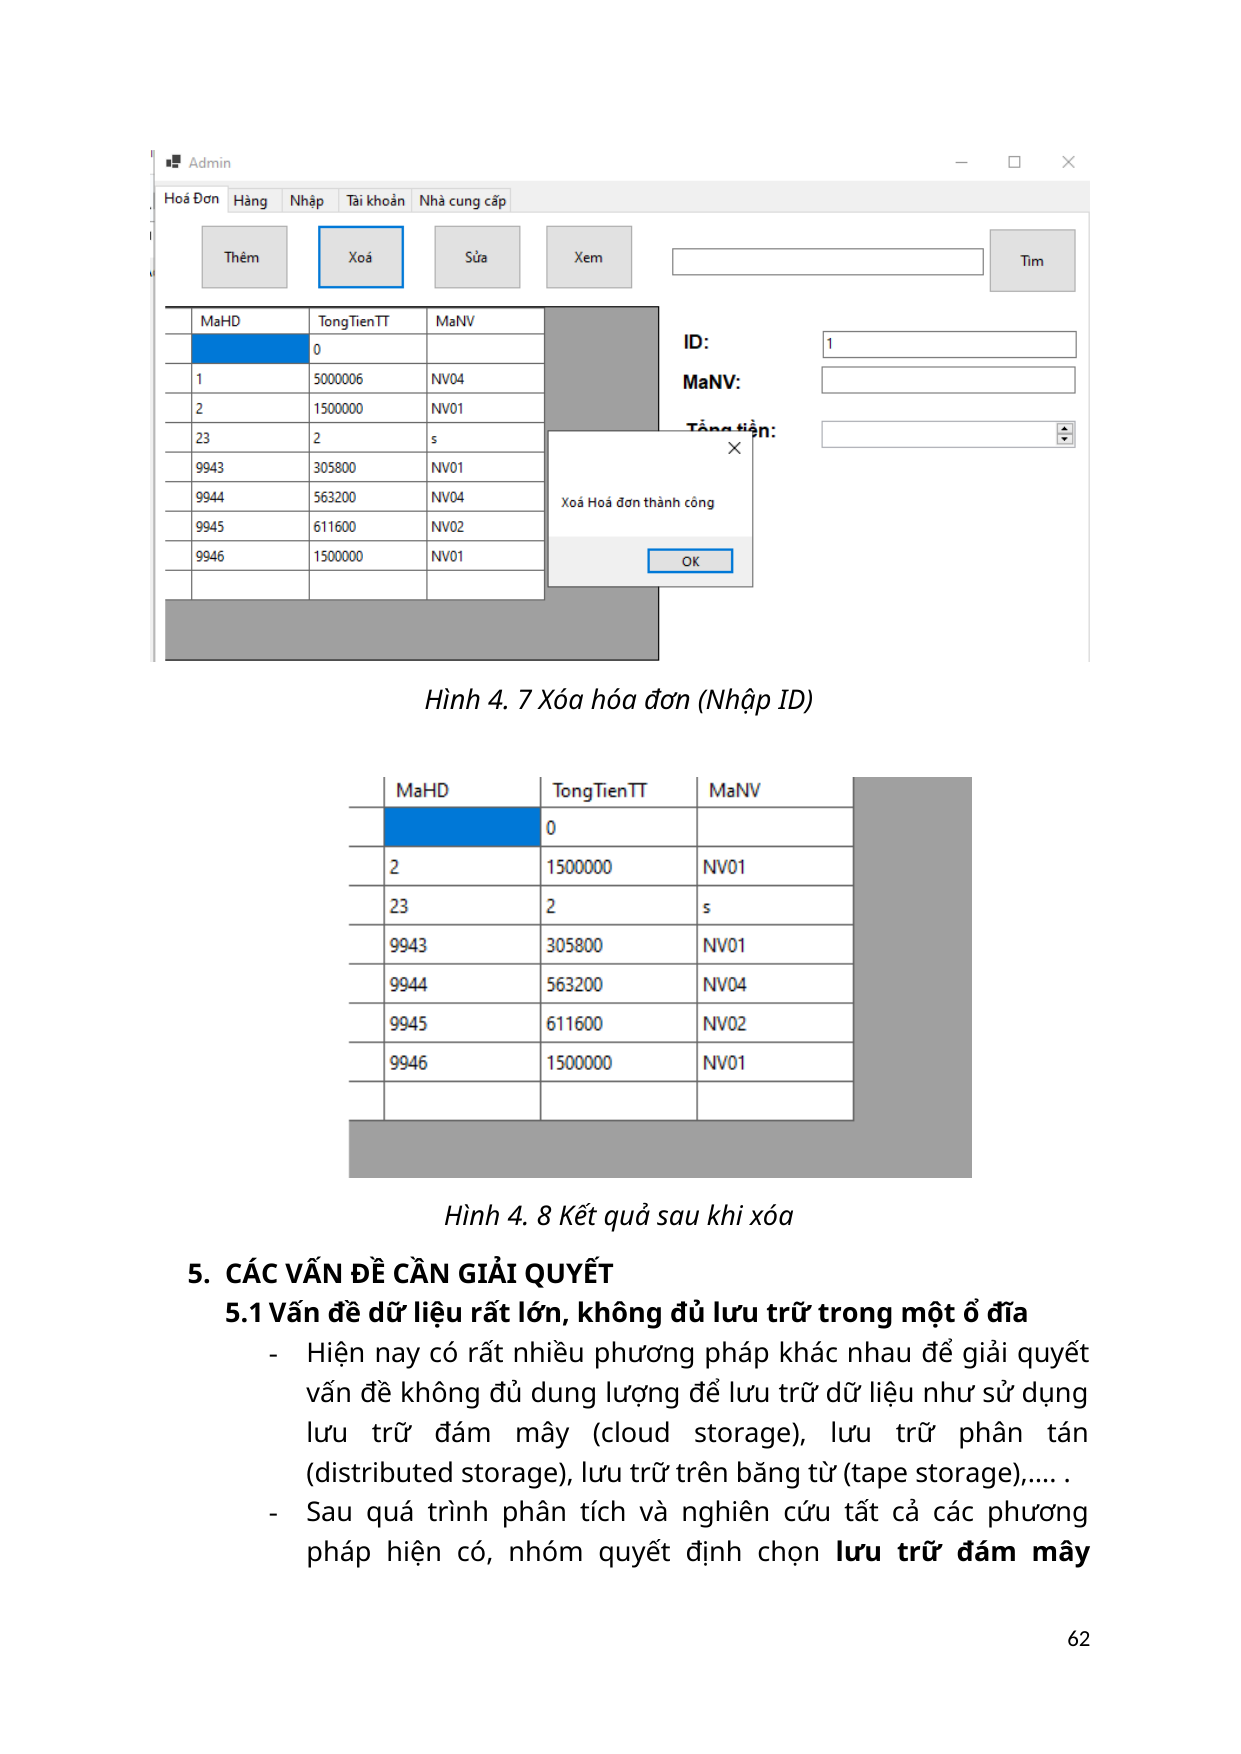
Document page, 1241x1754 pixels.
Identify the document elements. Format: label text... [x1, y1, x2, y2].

picture [343, 777, 972, 1178]
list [269, 1493, 1090, 1569]
picture [150, 150, 1090, 662]
text Hình 4. 8 Kết quả sau khi xóa [150, 1196, 1090, 1233]
list Hiện nay có rất nhiều phương pháp khác nhau để giải quyết vấn đề không đủ dung lượng để lưu trữ dữ liệu như sử dụng lưu trữ đám mây (cloud storage), lưu trữ phân tán (distributed storage), lưu trữ trên băng từ (tape storage),…. . [269, 1334, 1090, 1490]
text Hình 4. 7 Xóa hóa đơn (Nhập ID) [150, 680, 1090, 717]
list Vấn đề dữ liệu rất lớn, không đủ lưu trữ trong một ổ đĩa [225, 1294, 1090, 1331]
list CÁC VẤN ĐỀ CẦN GIẢI QUYẾT [187, 1254, 1090, 1291]
